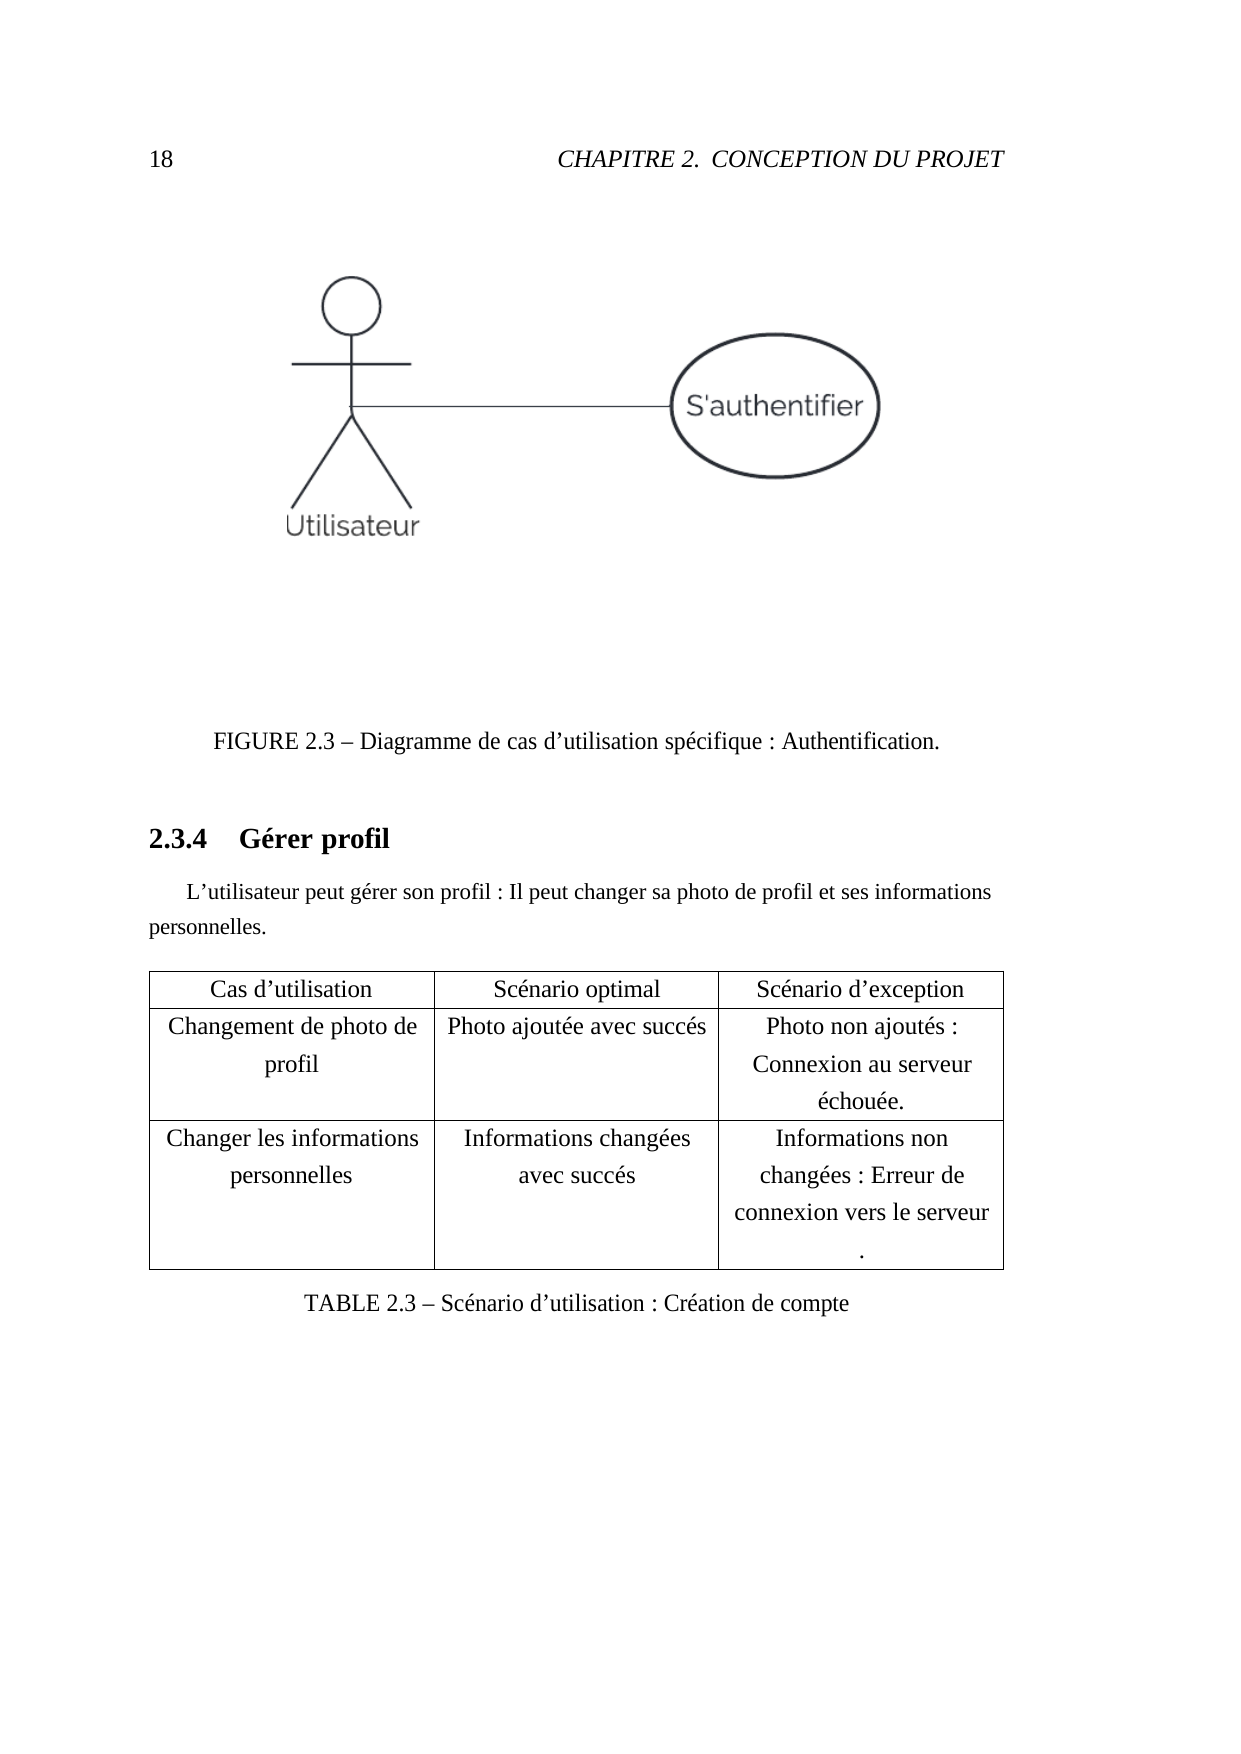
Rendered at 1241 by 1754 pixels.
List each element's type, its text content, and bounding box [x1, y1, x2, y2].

table_cell Photo non ajoutés : Connexion au serveur échouée. [719, 1009, 1003, 1119]
text FIGURE 2.3 – Diagramme de cas d’utilisation spécifique : Authentification. [105, 726, 1048, 754]
picture [287, 275, 881, 537]
table_cell Informations changées avec succés [435, 1121, 718, 1269]
table_cell Photo ajoutée avec succés [435, 1009, 718, 1119]
text 18 CHAPITRE 2. CONCEPTION DU PROJET [149, 144, 1240, 173]
subtitle Gérer profil [149, 821, 1240, 855]
table_cell Changer les informations personnelles [150, 1121, 434, 1269]
table_header Cas d’utilisation [150, 972, 434, 1008]
subtitle TABLE 2.3 – Scénario d’utilisation : Création de compte [106, 1288, 1048, 1317]
table_header Scénario d’exception [719, 972, 1003, 1008]
table_cell Changement de photo de profil [150, 1009, 434, 1119]
text L’utilisateur peut gérer son profil : Il peut changer sa photo de profil et ses informations personnelles. [149, 878, 1012, 939]
table_header Scénario optimal [435, 972, 718, 1008]
table_cell Informations non changées : Erreur de connexion vers le serveur . [719, 1121, 1003, 1269]
